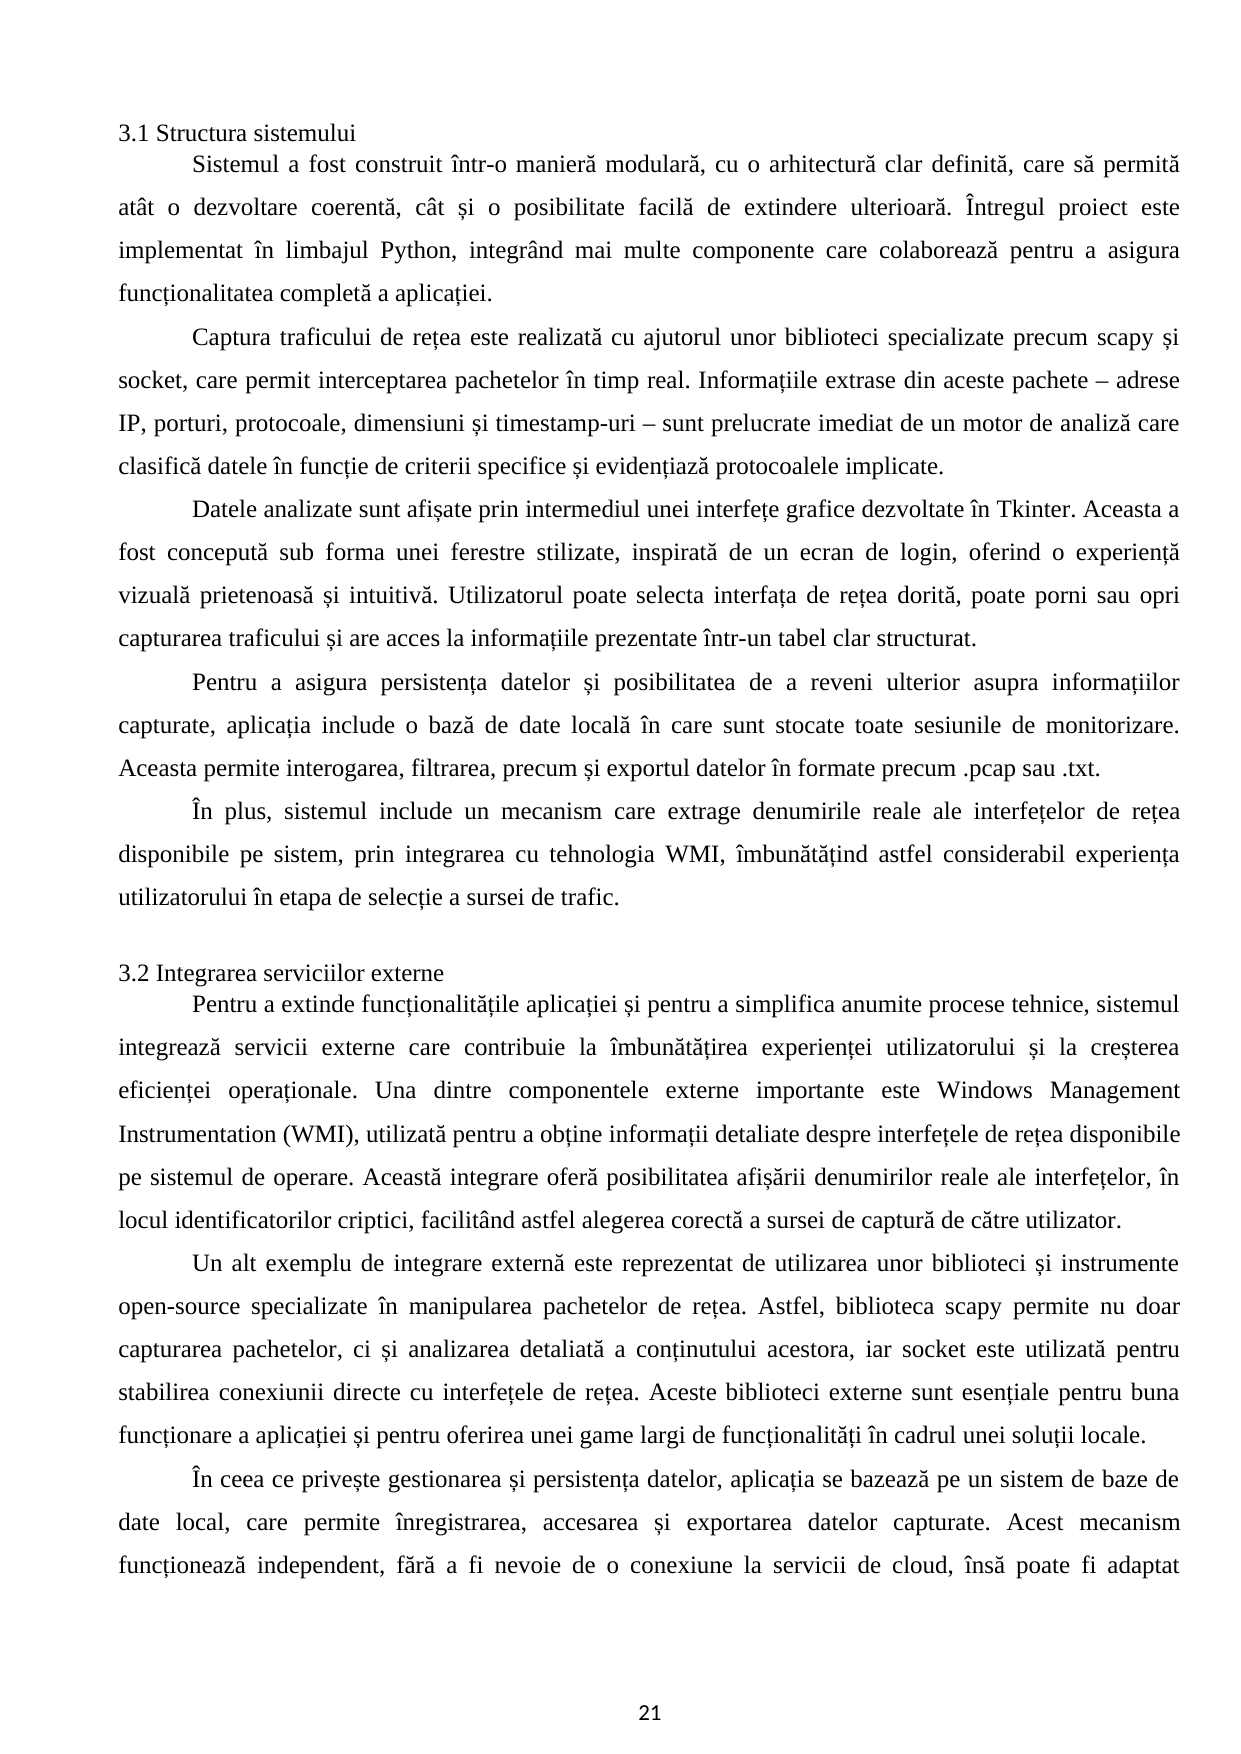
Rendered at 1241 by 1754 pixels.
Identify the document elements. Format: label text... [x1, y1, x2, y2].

text În plus, sistemul include un mecanism care extrage denumirile reale ale interfețelor de rețea disponibile pe sistem, prin integrarea cu tehnologia WMI, îmbunătățind astfel considerabil experiența utilizatorului în etapa de selecție a sursei de trafic. [118, 796, 1181, 911]
subtitle 3.2 Integrarea serviciilor externe [118, 958, 1181, 987]
subtitle 3.1 Structura sistemului [118, 118, 1181, 147]
text Captura traficului de rețea este realizată cu ajutorul unor biblioteci specializate precum scapy și socket, care permit interceptarea pachetelor în timp real. Informațiile extrase din aceste pachete – adrese IP, porturi, protocoale, dimensiuni și timestamp-uri – sunt prelucrate imediat de un motor de analiză care clasifică datele în funcție de criterii specifice și evidențiază protocoalele implicate. [118, 322, 1181, 480]
text Pentru a asigura persistența datelor și posibilitatea de a reveni ulterior asupra informațiilor capturate, aplicația include o bază de date locală în care sunt stocate toate sesiunile de monitorizare. Aceasta permite interogarea, filtrarea, precum și exportul datelor în formate precum .pcap sau .txt. [118, 667, 1181, 782]
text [118, 1464, 1181, 1579]
text Sistemul a fost construit într-o manieră modulară, cu o arhitectură clar definită, care să permită atât o dezvoltare coerentă, cât și o posibilitate facilă de extindere ulterioară. Întregul proiect este implementat în limbajul Python, integrând mai multe componente care colaborează pentru a asigura funcționalitatea completă a aplicației. [118, 149, 1181, 307]
text Datele analizate sunt afișate prin intermediul unei interfețe grafice dezvoltate în Tkinter. Aceasta a fost concepută sub forma unei ferestre stilizate, inspirată de un ecran de login, oferind o experiență vizuală prietenoasă și intuitivă. Utilizatorul poate selecta interfața de rețea dorită, poate porni sau opri capturarea traficului și are acces la informațiile prezentate într-un tabel clar structurat. [118, 494, 1181, 652]
text Un alt exemplu de integrare externă este reprezentat de utilizarea unor biblioteci și instrumente open-source specializate în manipularea pachetelor de rețea. Astfel, biblioteca scapy permite nu doar capturarea pachetelor, ci și analizarea detaliată a conținutului acestora, iar socket este utilizată pentru stabilirea conexiunii directe cu interfețele de rețea. Aceste biblioteci externe sunt esențiale pentru buna funcționare a aplicației și pentru oferirea unei game largi de funcționalități în cadrul unei soluții locale. [118, 1248, 1181, 1449]
text Pentru a extinde funcționalitățile aplicației și pentru a simplifica anumite procese tehnice, sistemul integrează servicii externe care contribuie la îmbunătățirea experienței utilizatorului și la creșterea eficienței operaționale. Una dintre componentele externe importante este Windows Management Instrumentation (WMI), utilizată pentru a obține informații detaliate despre interfețele de rețea disponibile pe sistemul de operare. Această integrare oferă posibilitatea afișării denumirilor reale ale interfețelor, în locul identificatorilor criptici, facilitând astfel alegerea corectă a sursei de captură de către utilizator. [118, 989, 1181, 1234]
